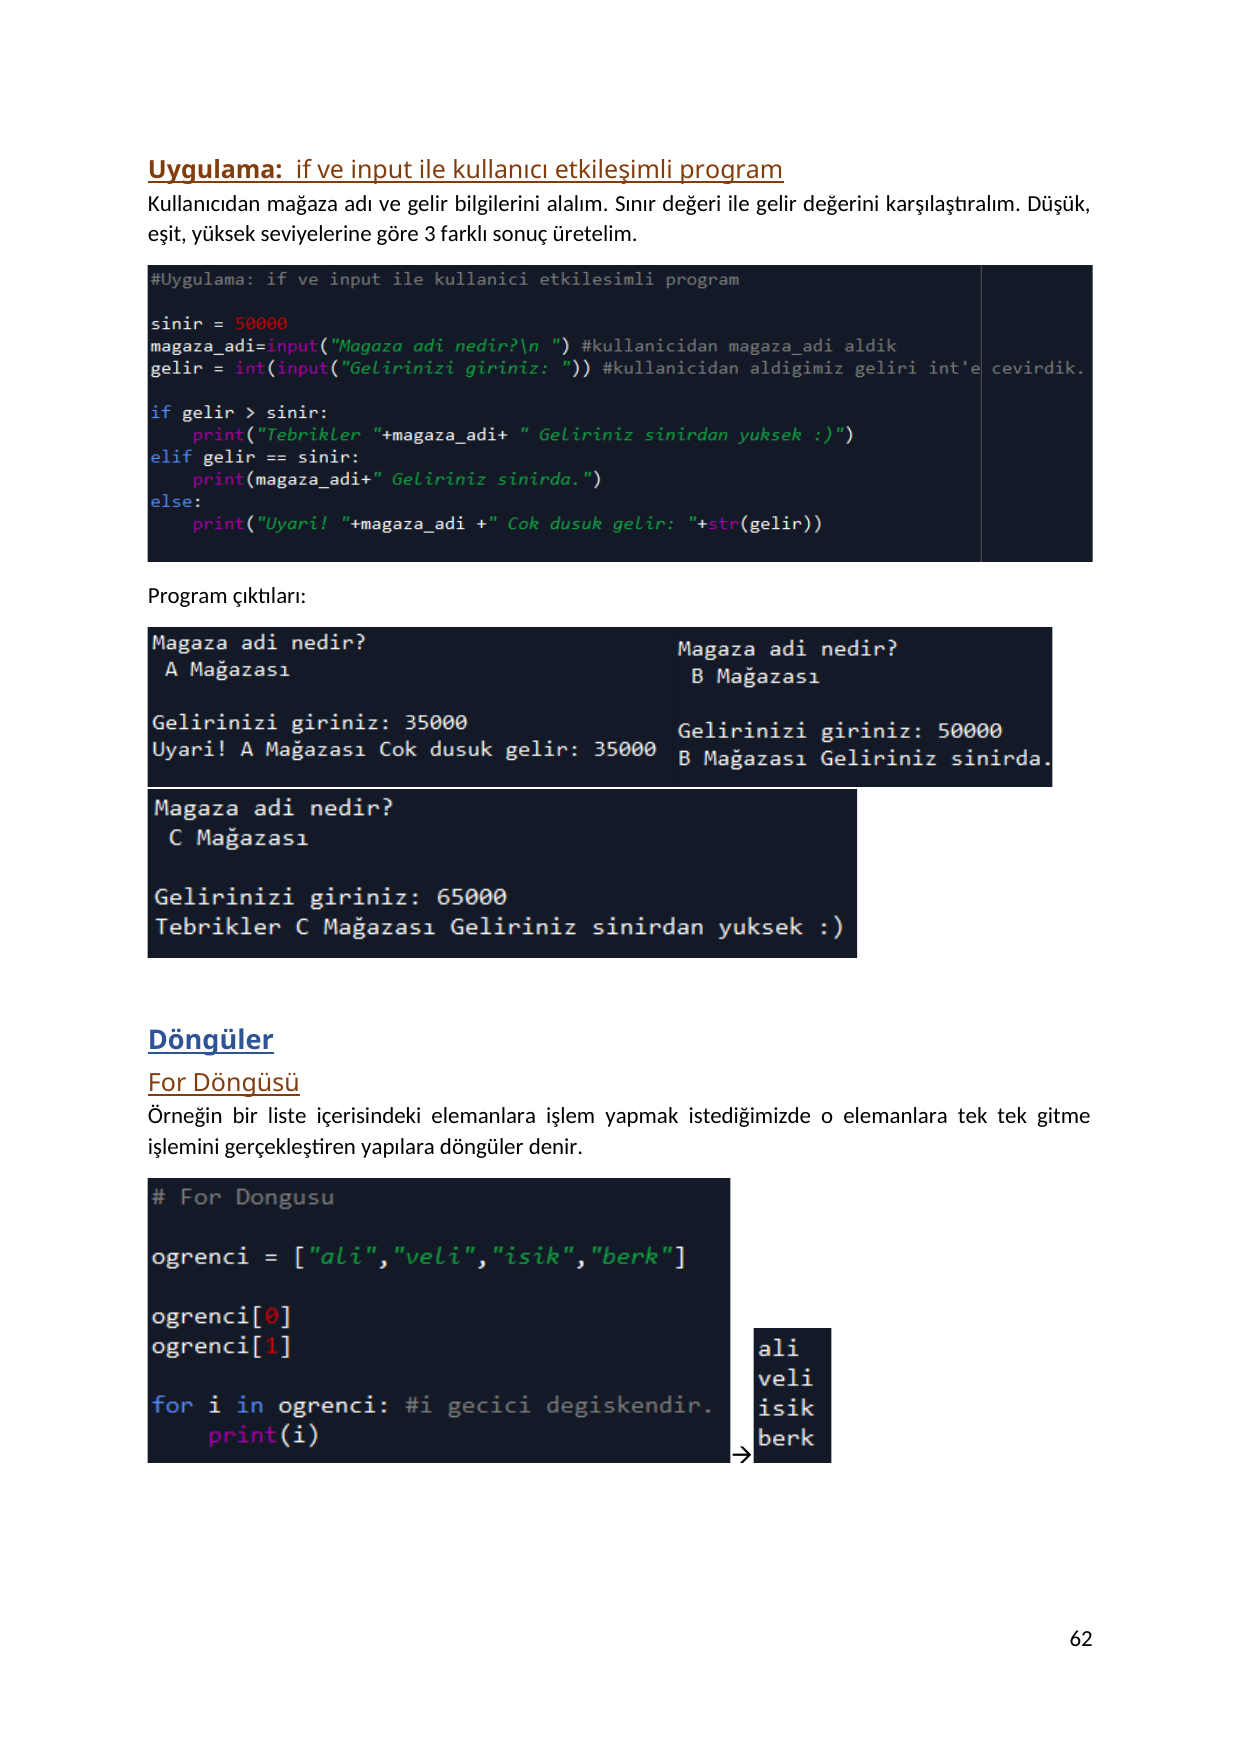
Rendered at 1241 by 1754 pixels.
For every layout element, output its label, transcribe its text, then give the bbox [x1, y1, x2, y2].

text Örneğin bir liste içerisindeki elemanlara işlem yapmak istediğimizde o elemanlara tek tek gitme işlemini gerçekleştiren yapılara döngüler denir. [148, 1102, 1092, 1160]
text Kullanıcıdan mağaza adı ve gelir bilgilerini alalım. Sınır değeri ile gelir değerini karşılaştıralım. Düşük, eşit, yüksek seviyelerine göre 3 farklı sonuç üretelim. [148, 189, 1092, 247]
subtitle Döngüler [148, 1021, 1092, 1058]
text Program çıktıları: [148, 581, 1092, 609]
picture [753, 1328, 832, 1463]
picture [147, 627, 1053, 787]
picture [147, 1178, 731, 1463]
picture [147, 265, 1093, 562]
picture [147, 789, 858, 958]
subtitle Uygulama: if ve input ile kullanıcı etkileşimli program [148, 152, 1092, 186]
subtitle For Döngüsü [148, 1065, 1092, 1099]
